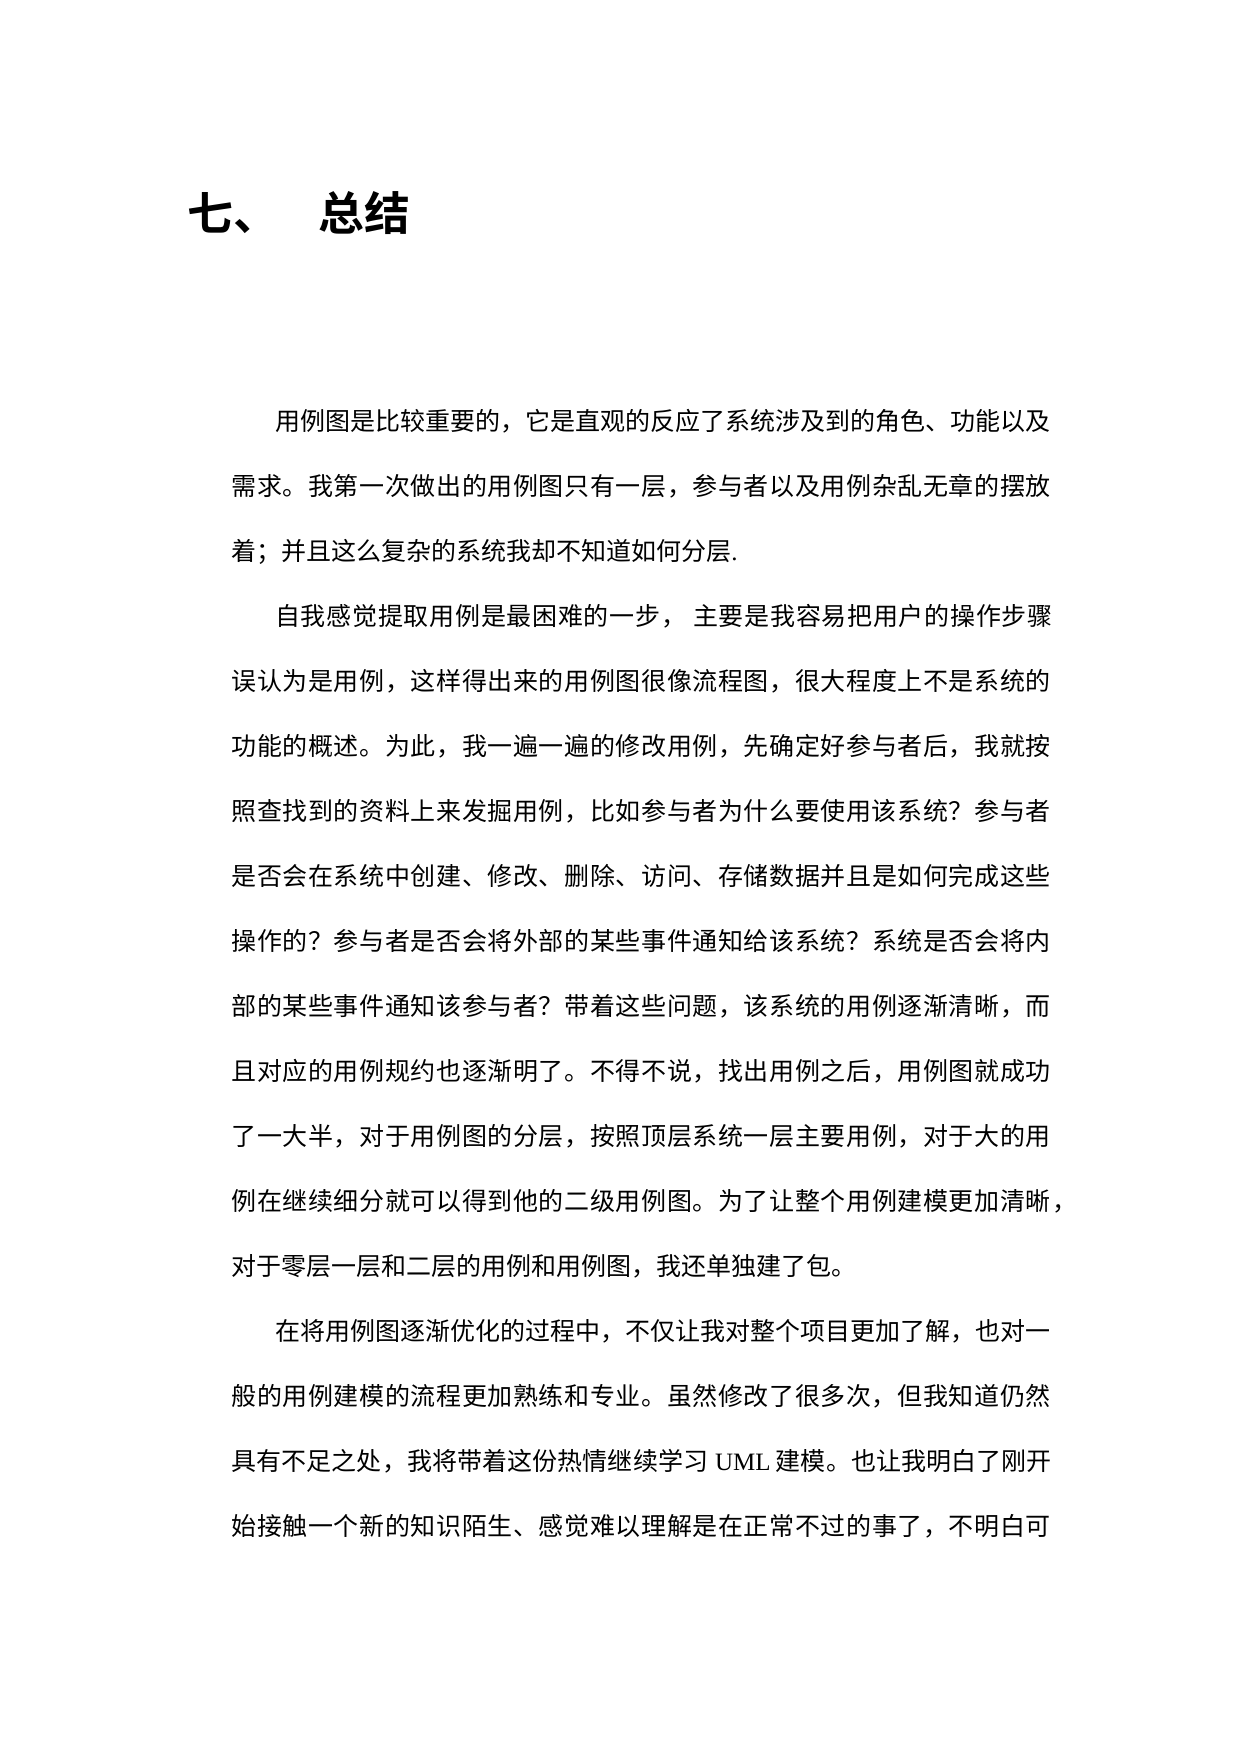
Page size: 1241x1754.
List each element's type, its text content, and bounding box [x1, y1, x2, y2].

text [231, 1297, 1053, 1557]
text 用例图是比较重要的，它是直观的反应了系统涉及到的角色、功能以及需求。我第一次做出的用例图只有一层，参与者以及用例杂乱无章的摆放着；并且这么复杂的系统我却不知道如何分层. [231, 387, 1053, 582]
subtitle 总结 [187, 162, 1053, 259]
text 自我感觉提取用例是最困难的一步， 主要是我容易把用户的操作步骤误认为是用例，这样得出来的用例图很像流程图，很大程度上不是系统的功能的概述。为此，我一遍一遍的修改用例，先确定好参与者后，我就按照查找到的资料上来发掘用例，比如参与者为什么要使用该系统？参与者是否会在系统中创建、修改、删除、访问、存储数据并且是如何完成这些操作的？参与者是否会将外部的某些事件通知给该系统？系统是否会将内部的某些事件通知该参与者？带着这些问题，该系统的用例逐渐清晰，而且对应的用例规约也逐渐明了。不得不说，找出用例之后，用例图就成功了一大半，对于用例图的分层，按照顶层系统一层主要用例，对于大的用例在继续细分就可以得到他的二级用例图。为了让整个用例建模更加清晰，对于零层一层和二层的用例和用例图，我还单独建了包。 [231, 582, 1053, 1297]
